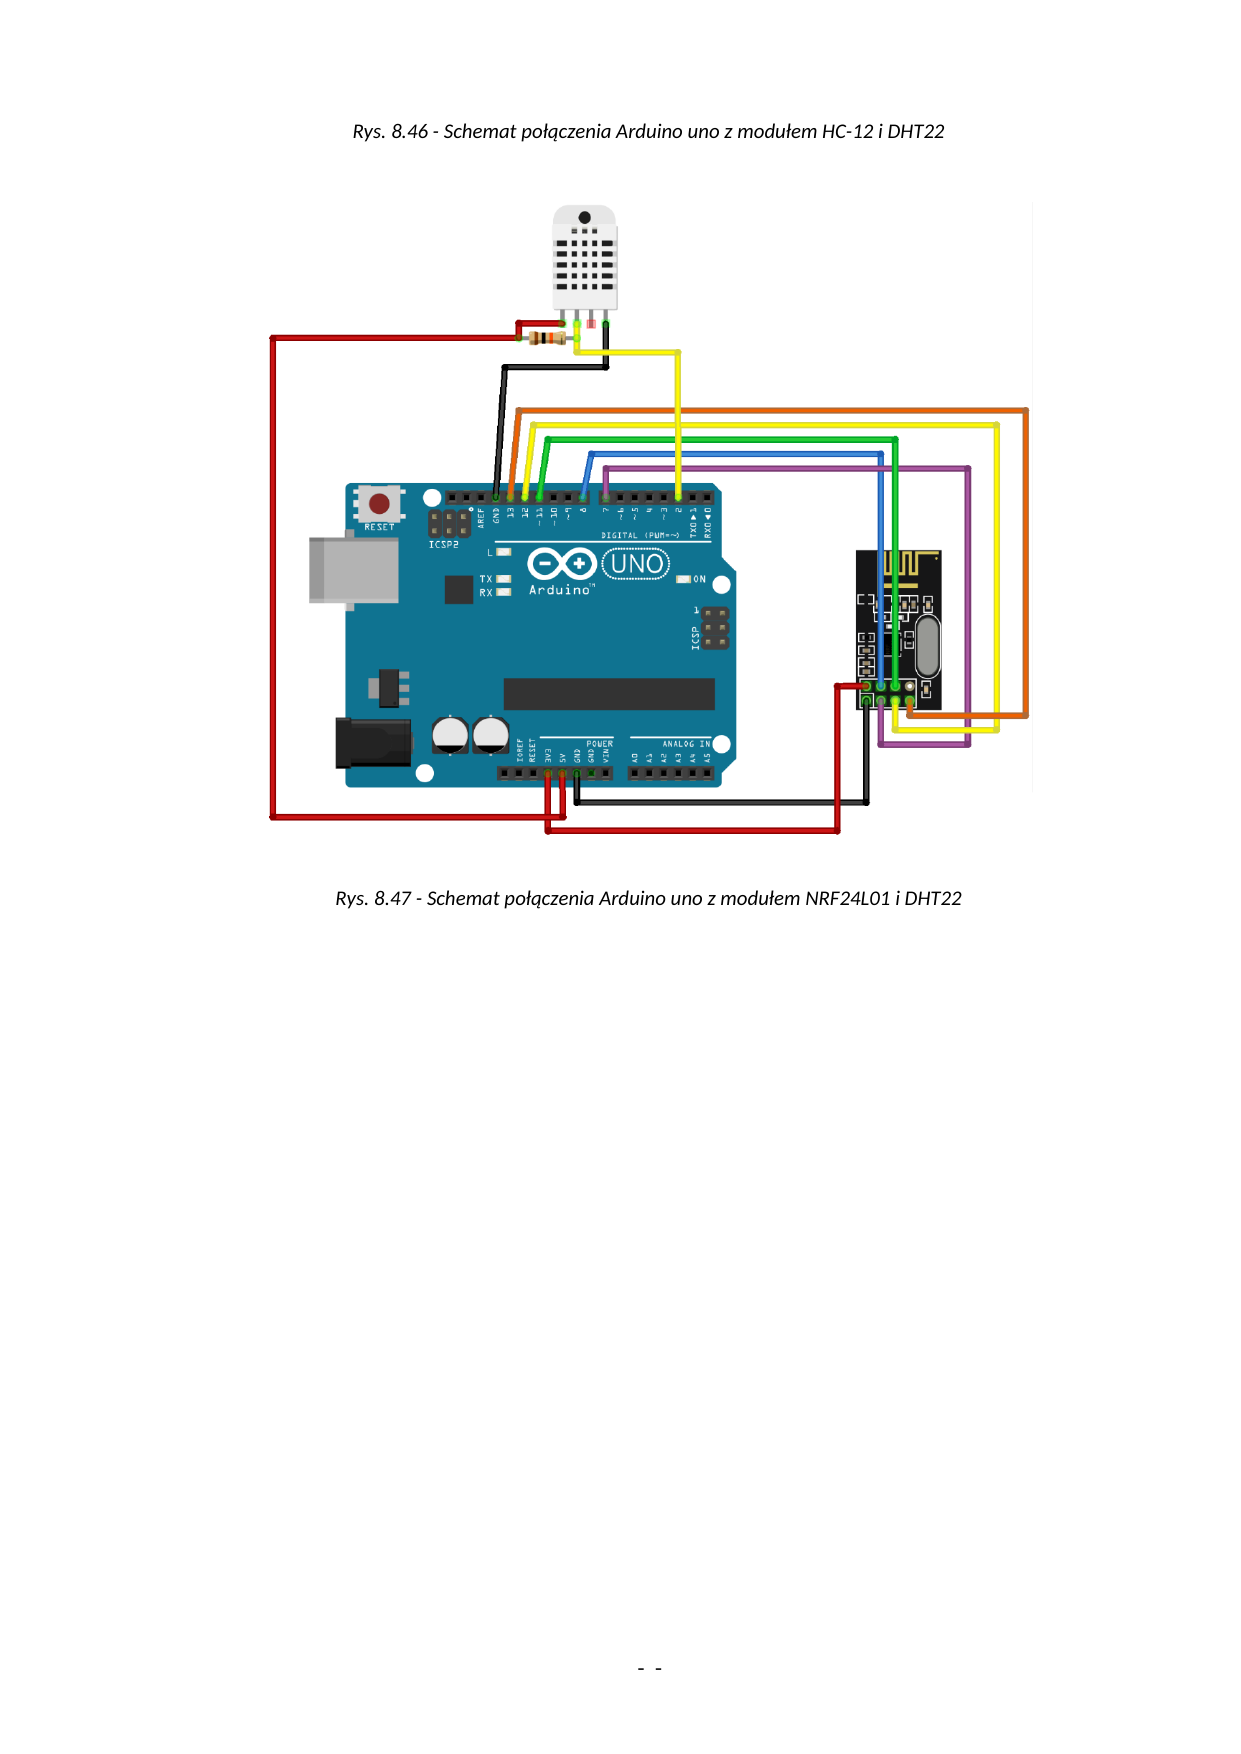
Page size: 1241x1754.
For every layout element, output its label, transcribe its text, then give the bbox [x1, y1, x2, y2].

picture [266, 202, 1033, 874]
